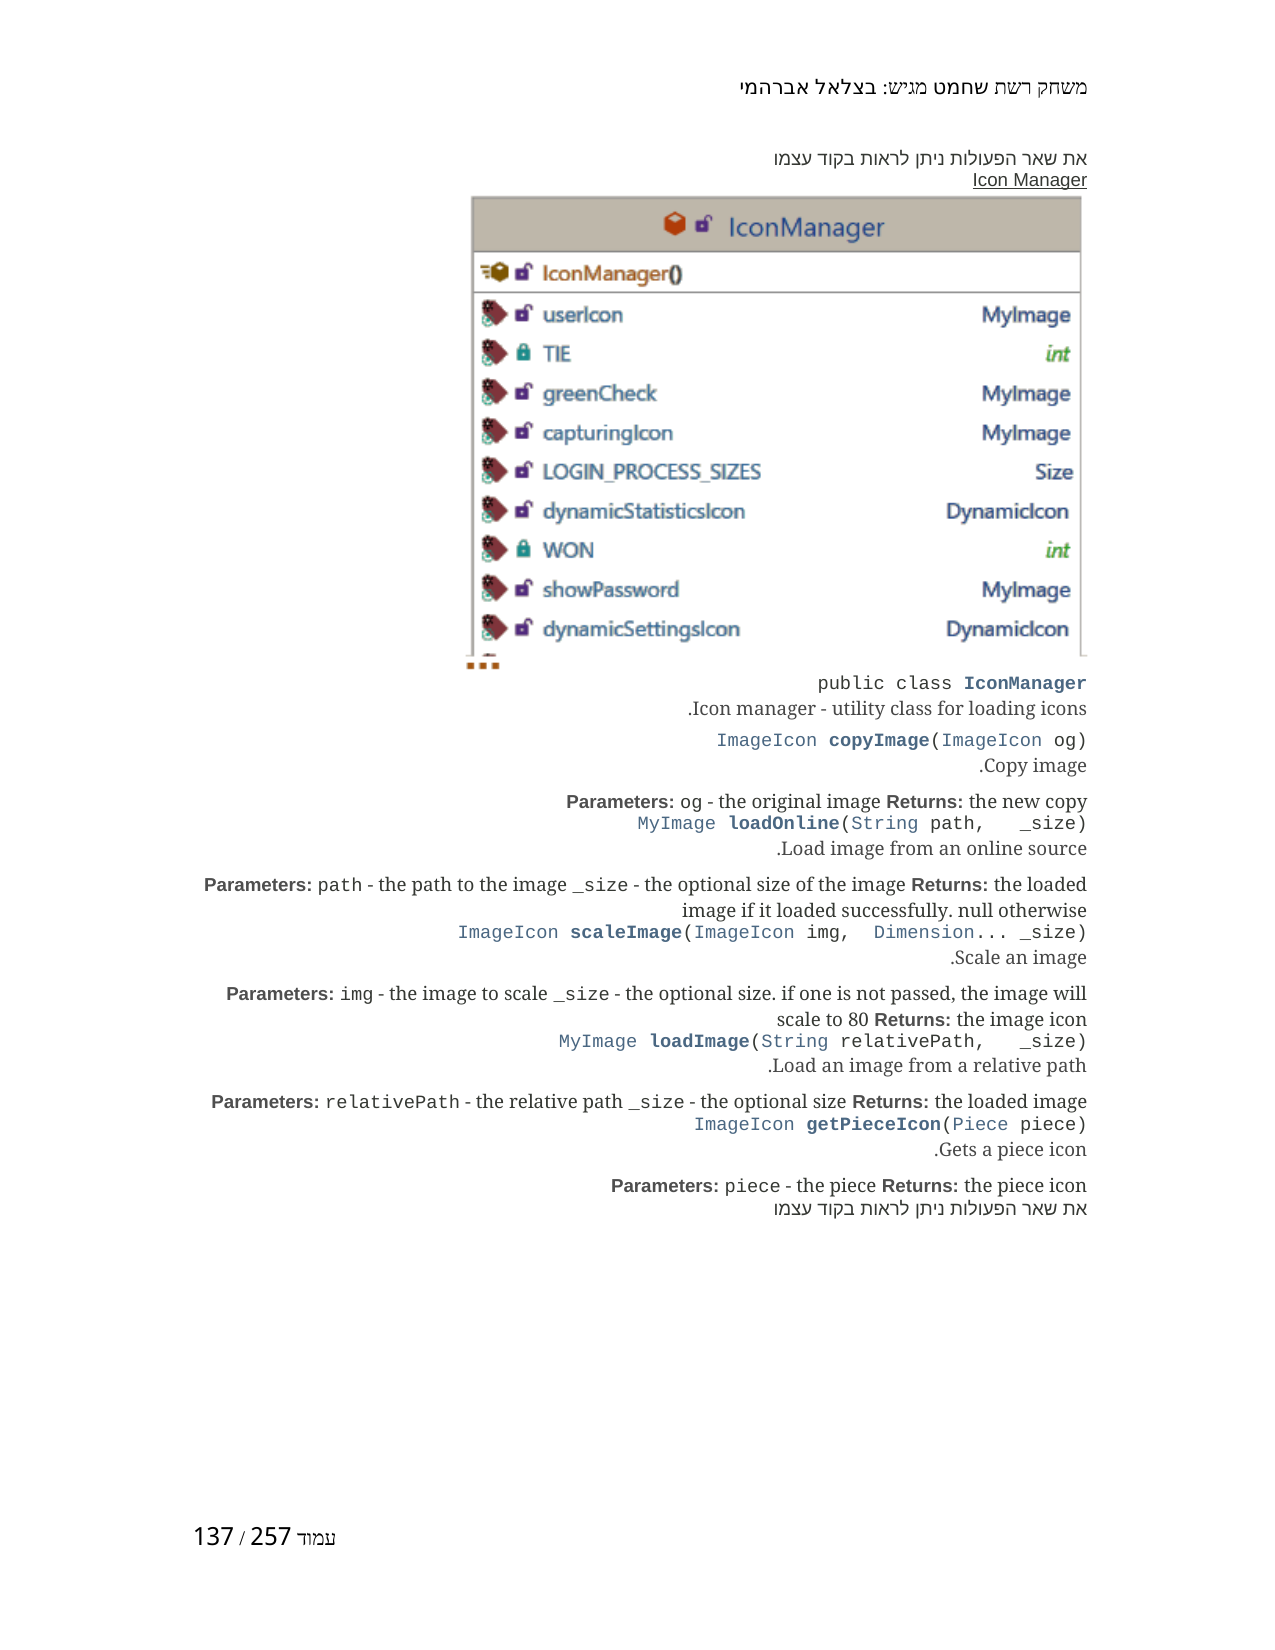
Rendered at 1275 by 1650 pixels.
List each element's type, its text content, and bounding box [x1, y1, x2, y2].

text Load image from an online source. [204, 835, 1087, 863]
text את שאר הפעולות ניתן לראות בקוד עצמו [187, 148, 1087, 169]
text Icon manager - utility class for loading icons. [204, 695, 1087, 723]
text MyImage loadImage​(String relativePath, _size) [187, 1031, 1087, 1053]
text Parameters: relativePath - the relative path _size - the optional size Returns: the loaded image [187, 1089, 1087, 1114]
text Icon Manager [187, 169, 1087, 191]
text Parameters: path - the path to the image _size - the optional size of the image Returns: the loaded image if it loaded successfully. null otherwise [187, 872, 1087, 923]
text Parameters: img - the image to scale _size - the optional size. if one is not passed, the image will scale to 80 Returns: the image icon [187, 980, 1087, 1031]
text Gets a piece icon. [204, 1136, 1087, 1164]
text ImageIcon getPieceIcon​(Piece piece) [187, 1114, 1087, 1136]
text MyImage loadOnline​(String path, _size) [187, 814, 1087, 835]
text Parameters: og - the original image Returns: the new copy [187, 788, 1087, 814]
text Load an image from a relative path. [204, 1053, 1087, 1081]
text public class IconManager [187, 674, 1087, 695]
text ImageIcon copyImage​(ImageIcon og) [187, 731, 1087, 752]
picture [465, 190, 1088, 674]
text Copy image. [204, 752, 1087, 780]
text ImageIcon scaleImage​(ImageIcon img, Dimension... _size) [187, 923, 1087, 944]
text Parameters: piece - the piece Returns: the piece icon [187, 1172, 1087, 1198]
text Scale an image. [204, 944, 1087, 972]
text את שאר הפעולות ניתן לראות בקוד עצמו [187, 1198, 1087, 1219]
